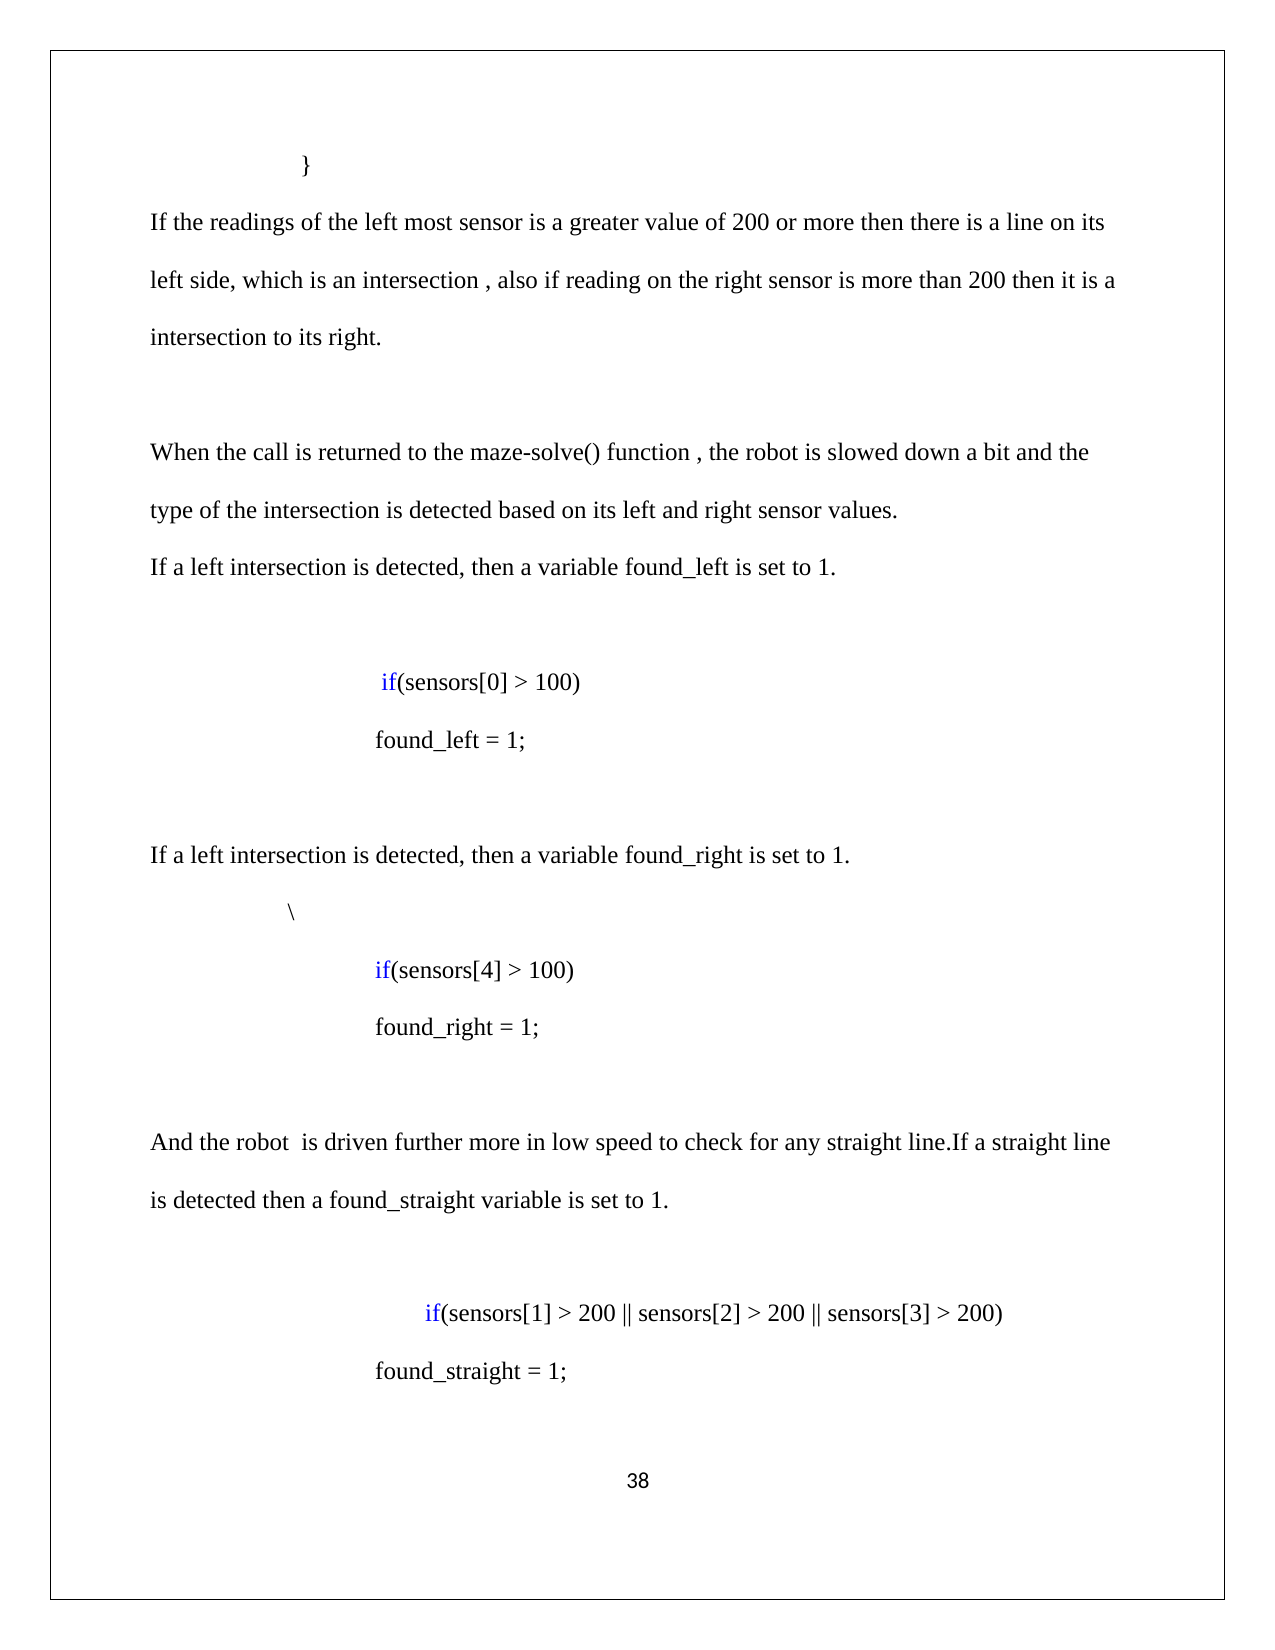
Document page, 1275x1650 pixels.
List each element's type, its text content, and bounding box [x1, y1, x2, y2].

text found_left = 1; [150, 725, 1125, 754]
text If the readings of the left most sensor is a greater value of 200 or more then there is a line on its left side, which is an intersection , also if reading on the right sensor is more than 200 then it is a intersection to its right. [150, 207, 1125, 351]
text When the call is returned to the maze-solve() function , the robot is slowed down a bit and the type of the intersection is detected based on its left and right sensor values. [150, 437, 1125, 524]
text found_right = 1; [150, 1012, 1125, 1041]
text \ [150, 897, 1125, 926]
text If a left intersection is detected, then a variable found_right is set to 1. [150, 840, 1125, 869]
text found_straight = 1; [150, 1356, 1125, 1385]
text } [150, 150, 1125, 179]
text And the robot is driven further more in low speed to check for any straight line.If a straight line is detected then a found_straight variable is set to 1. [150, 1127, 1125, 1214]
text if(sensors[0] > 100) [150, 667, 1125, 696]
text If a left intersection is detected, then a variable found_left is set to 1. [150, 552, 1125, 581]
text if(sensors[1] > 200 || sensors[2] > 200 || sensors[3] > 200) [150, 1298, 1125, 1327]
text if(sensors[4] > 100) [150, 955, 1125, 984]
